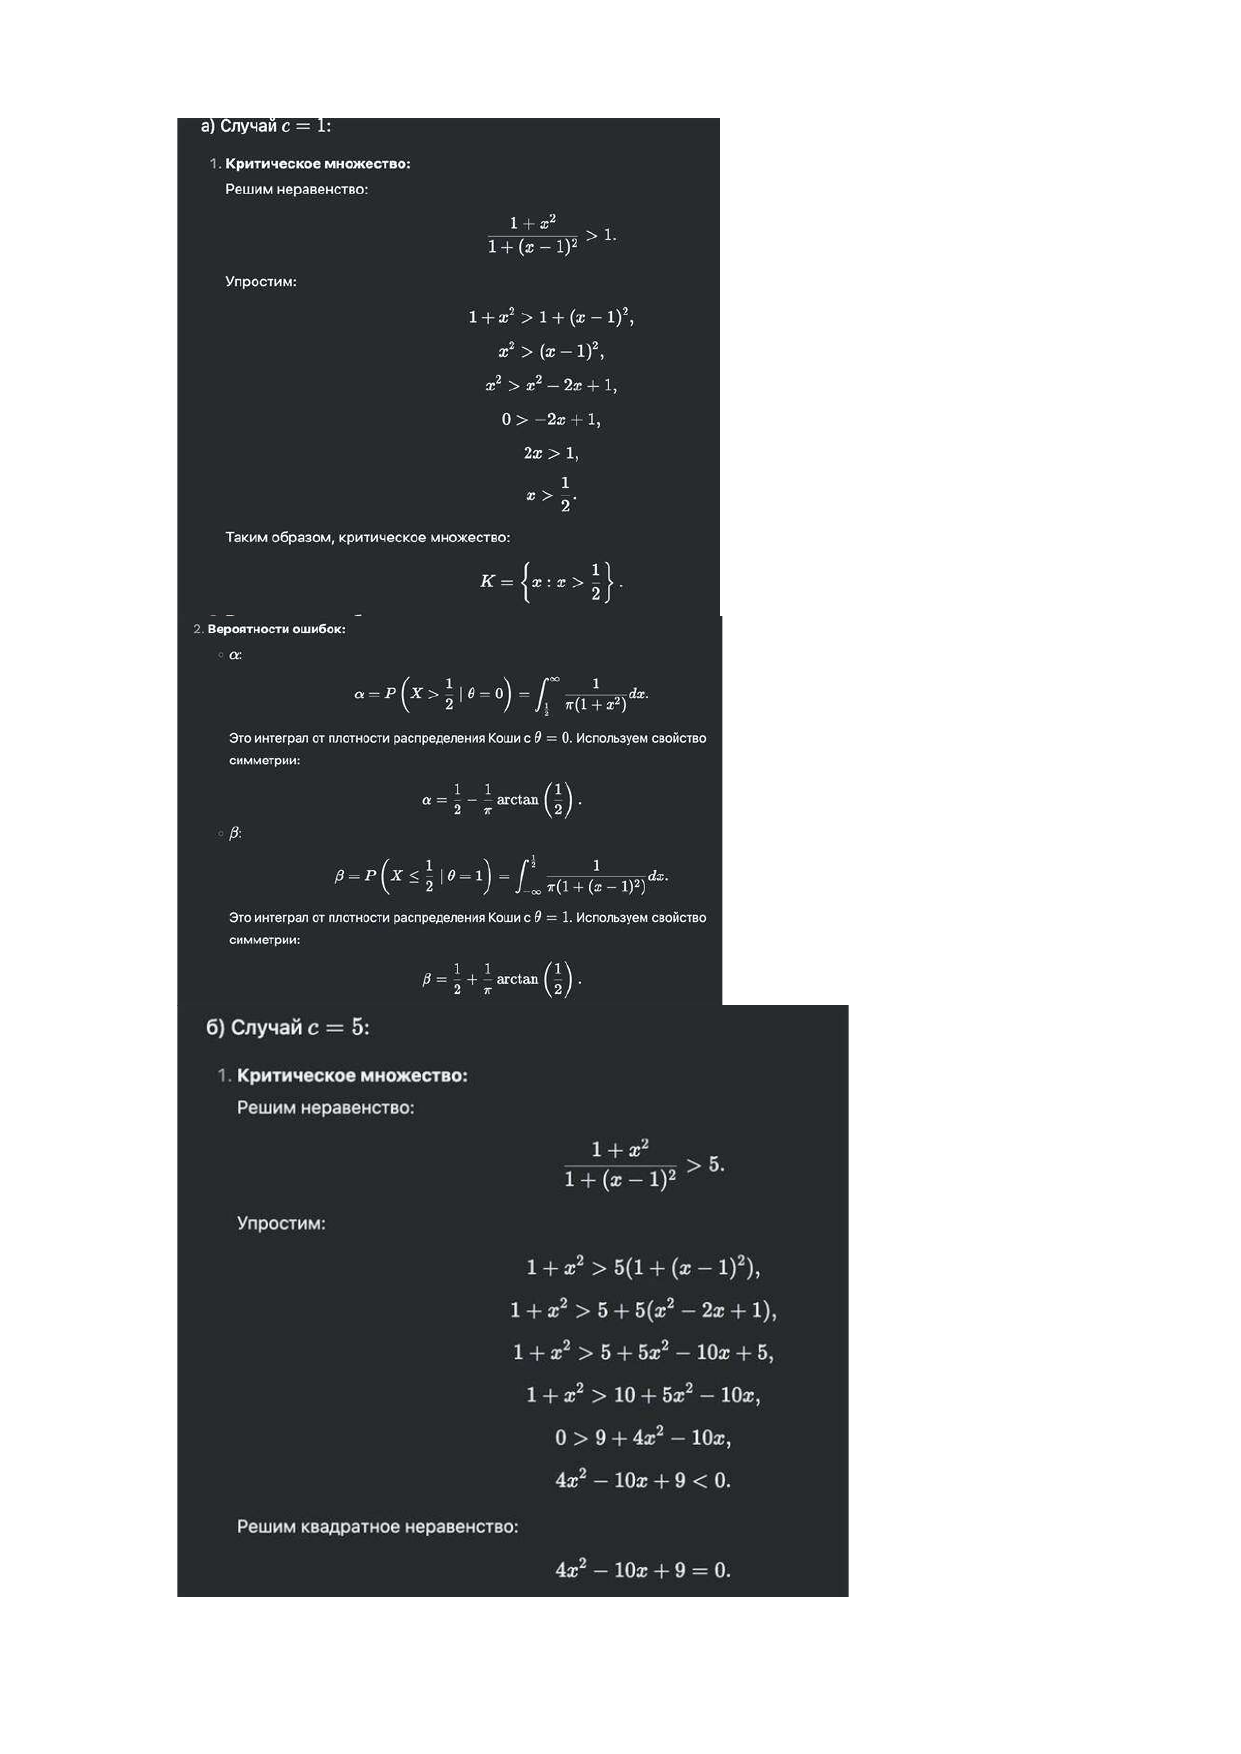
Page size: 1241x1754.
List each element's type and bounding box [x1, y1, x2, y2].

picture [177, 118, 849, 1597]
